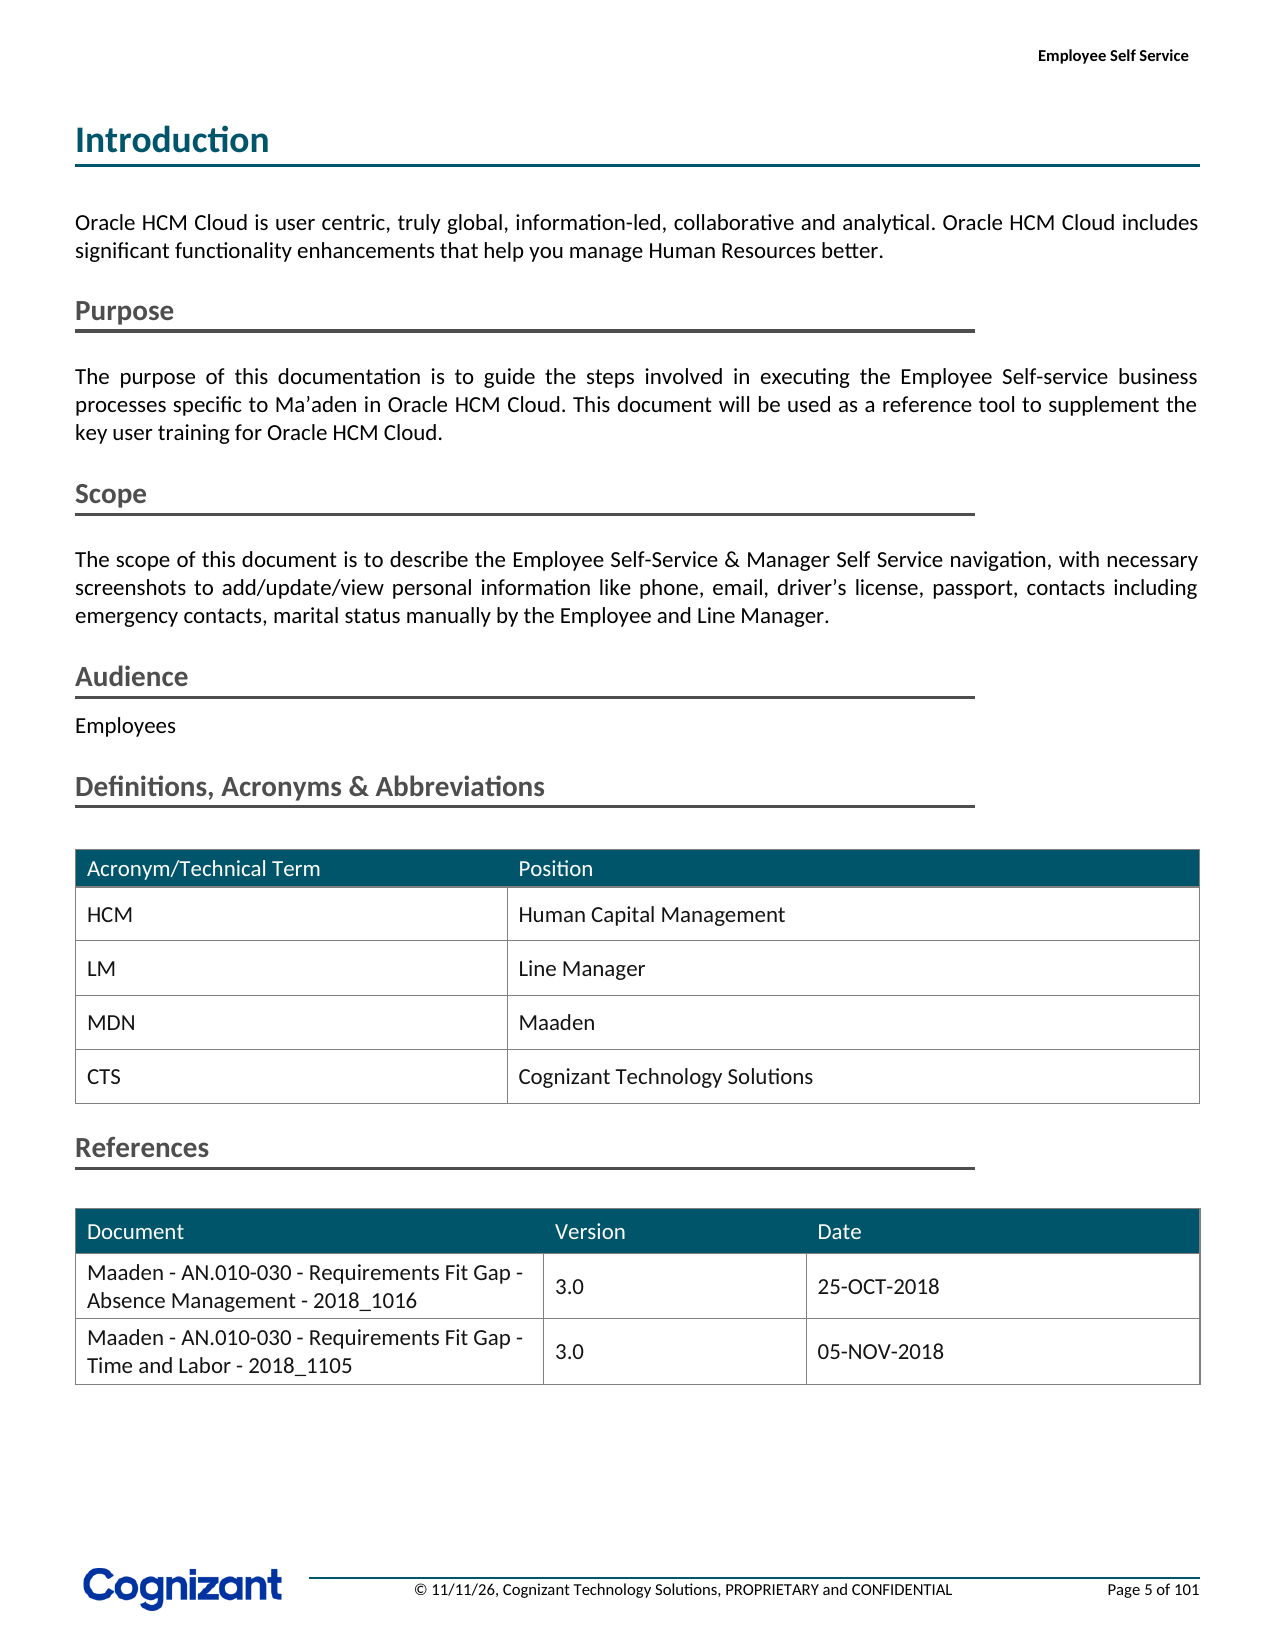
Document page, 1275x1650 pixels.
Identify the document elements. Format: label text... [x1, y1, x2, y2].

text Audience [75, 658, 975, 696]
text References [75, 1129, 975, 1167]
table_header Document [76, 1209, 544, 1253]
table_cell 25-OCT-2018 [807, 1254, 1199, 1318]
table_cell HCM [76, 888, 507, 940]
table_cell Maaden - AN.010-030 - Requirements Fit Gap - Time and Labor - 2018_1105 [76, 1319, 543, 1384]
table_cell Human Capital Management [508, 888, 1199, 940]
table_cell Maaden [508, 996, 1199, 1048]
text The purpose of this documentation is to guide the steps involved in executing the Employee Self-service business processes specific to Ma’aden in Oracle HCM Cloud. This document will be used as a reference tool to supplement the key user training for Oracle HCM Cloud. [75, 362, 1200, 446]
picture [75, 1558, 299, 1614]
text Scope [75, 475, 975, 513]
table_cell 3.0 [544, 1254, 806, 1318]
text The scope of this document is to describe the Employee Self-Service & Manager Self Service navigation, with necessary screenshots to add/update/view personal information like phone, email, driver’s license, passport, contacts including emergency contacts, marital status manually by the Employee and Line Manager. [75, 545, 1200, 629]
table_header Acronym/Technical Term [76, 850, 507, 886]
text Oracle HCM Cloud is user centric, truly global, information-led, collaborative and analytical. Oracle HCM Cloud includes significant functionality enhancements that help you manage Human Resources better. [75, 208, 1200, 264]
table_cell 05-NOV-2018 [807, 1319, 1199, 1384]
table_header Position [507, 850, 1199, 886]
text Purpose [75, 292, 975, 329]
text Employees [75, 712, 1200, 739]
text Introduction [75, 116, 1200, 164]
table_cell Maaden - AN.010-030 - Requirements Fit Gap - Absence Management - 2018_1016 [76, 1254, 543, 1318]
text Definitions, Acronyms & Abbreviations [75, 768, 975, 805]
table_cell Line Manager [508, 941, 1199, 994]
table_cell MDN [76, 996, 507, 1048]
table_header Version [544, 1209, 806, 1253]
table_cell 3.0 [544, 1319, 806, 1384]
table_header Date [806, 1209, 1199, 1253]
table_cell LM [76, 941, 507, 994]
table_cell CTS [76, 1050, 507, 1103]
table_cell Cognizant Technology Solutions [508, 1050, 1199, 1103]
